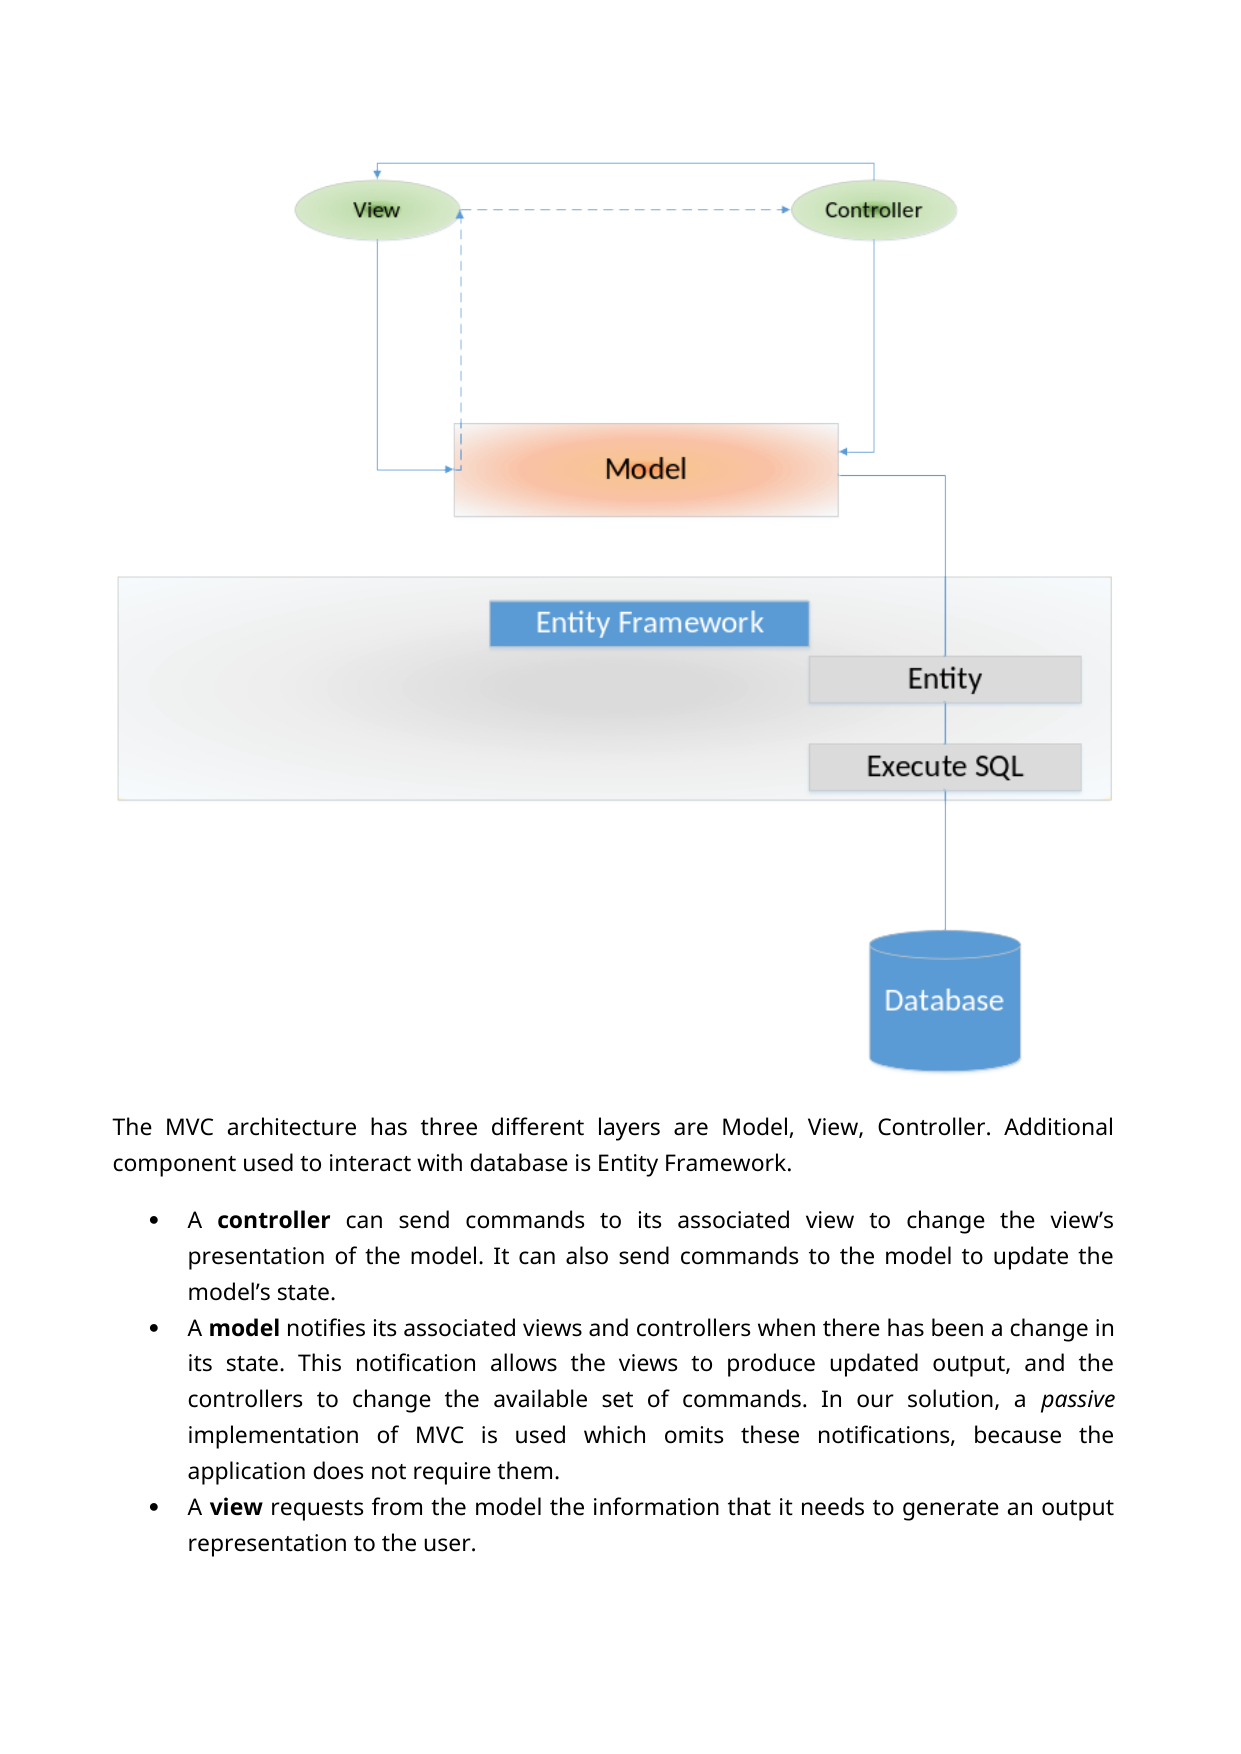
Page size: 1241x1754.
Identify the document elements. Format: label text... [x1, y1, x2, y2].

list A view requests from the model the information that it needs to generate an output representation to the user. [150, 1491, 1115, 1558]
text The MVC architecture has three different layers are Model, View, Controller. Additional component used to interact with database is Entity Framework. [112, 1111, 1115, 1178]
list A controller can send commands to its associated view to change the view’s presentation of the model. It can also send commands to the model to update the model’s state. [150, 1204, 1115, 1307]
list A model notifies its associated views and controllers when there has been a change in its state. This notification allows the views to produce updated output, and the controllers to change the available set of commands. In our solution, a passive implementation of MVC is used which omits these notifications, because the application does not require them. [150, 1311, 1115, 1486]
